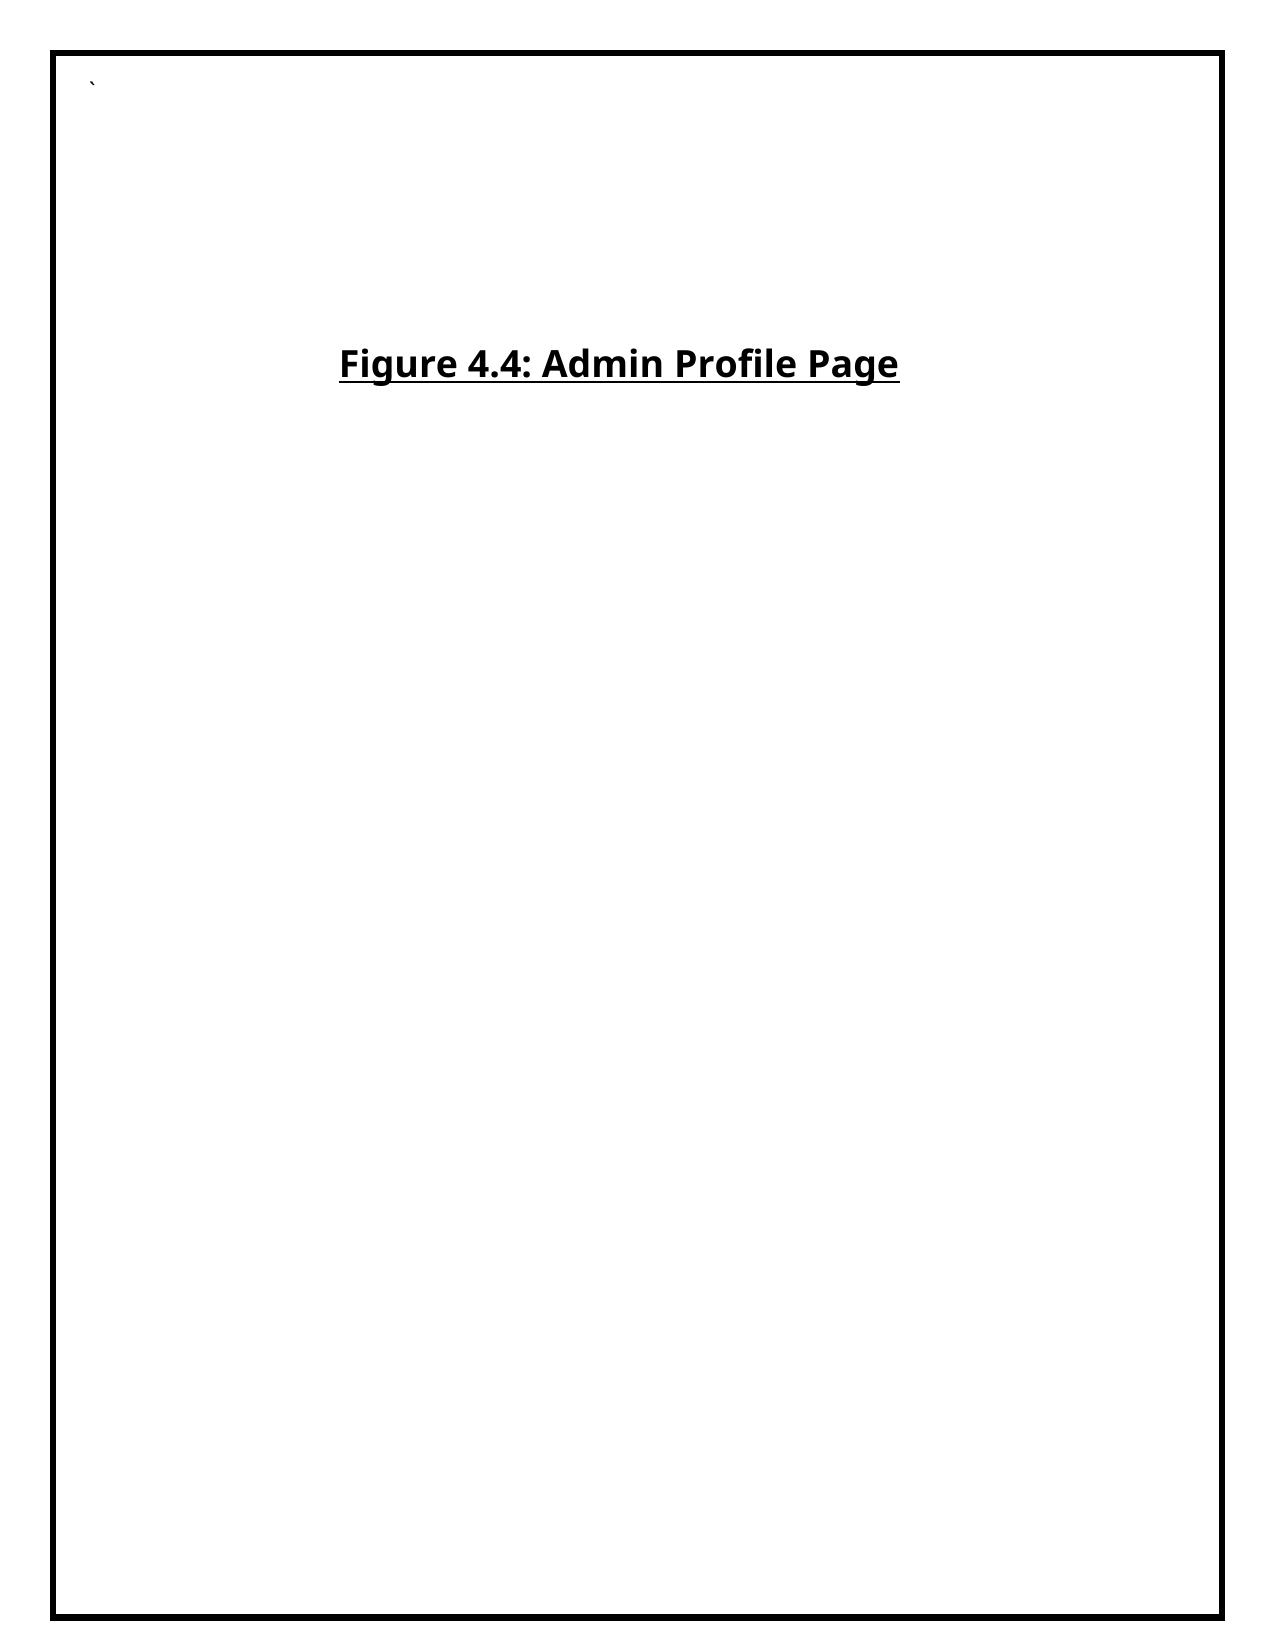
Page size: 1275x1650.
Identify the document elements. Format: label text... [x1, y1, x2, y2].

text Figure 4.4: Admin Profile Page [85, 337, 1192, 388]
